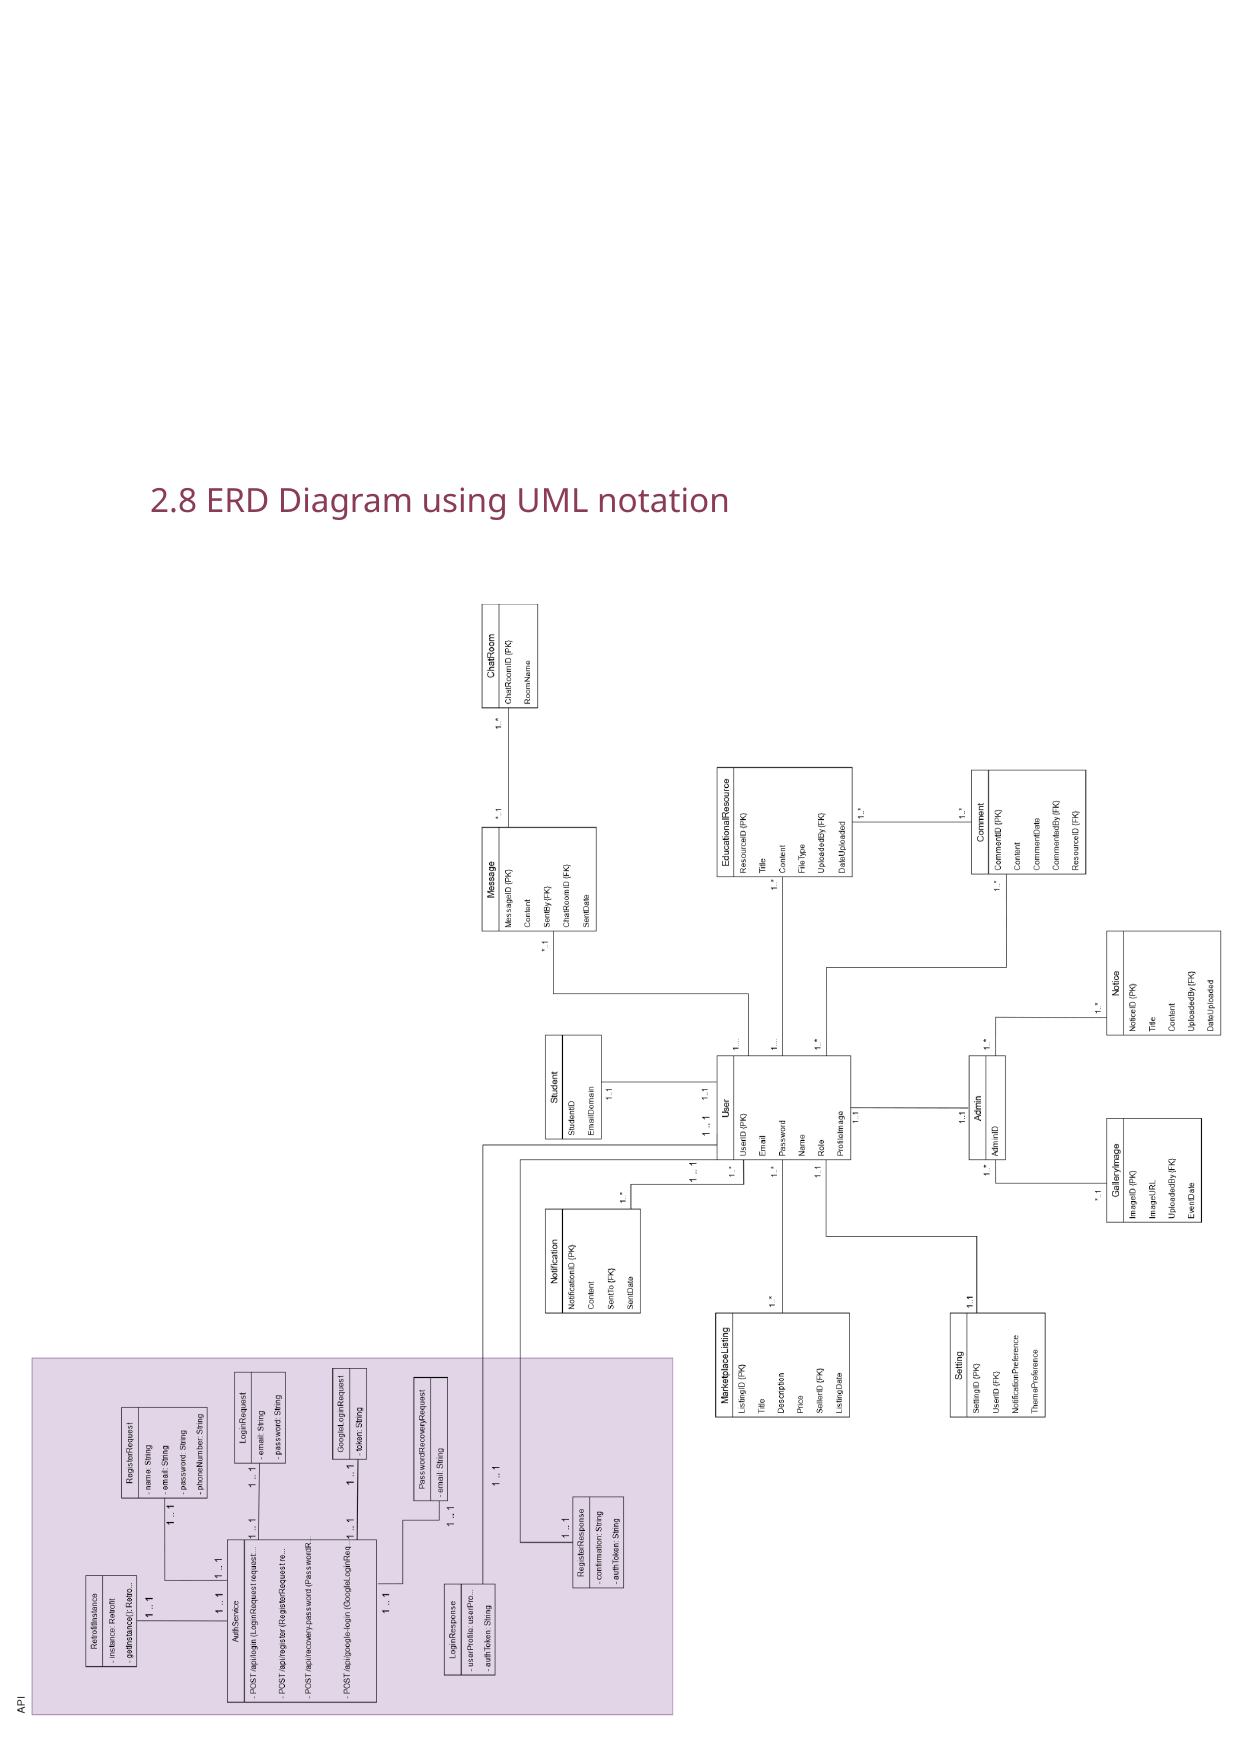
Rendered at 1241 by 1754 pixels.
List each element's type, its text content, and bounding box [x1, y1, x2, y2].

subtitle 2.8 ERD Diagram using UML notation [150, 477, 1090, 522]
picture [13, 605, 1221, 1718]
